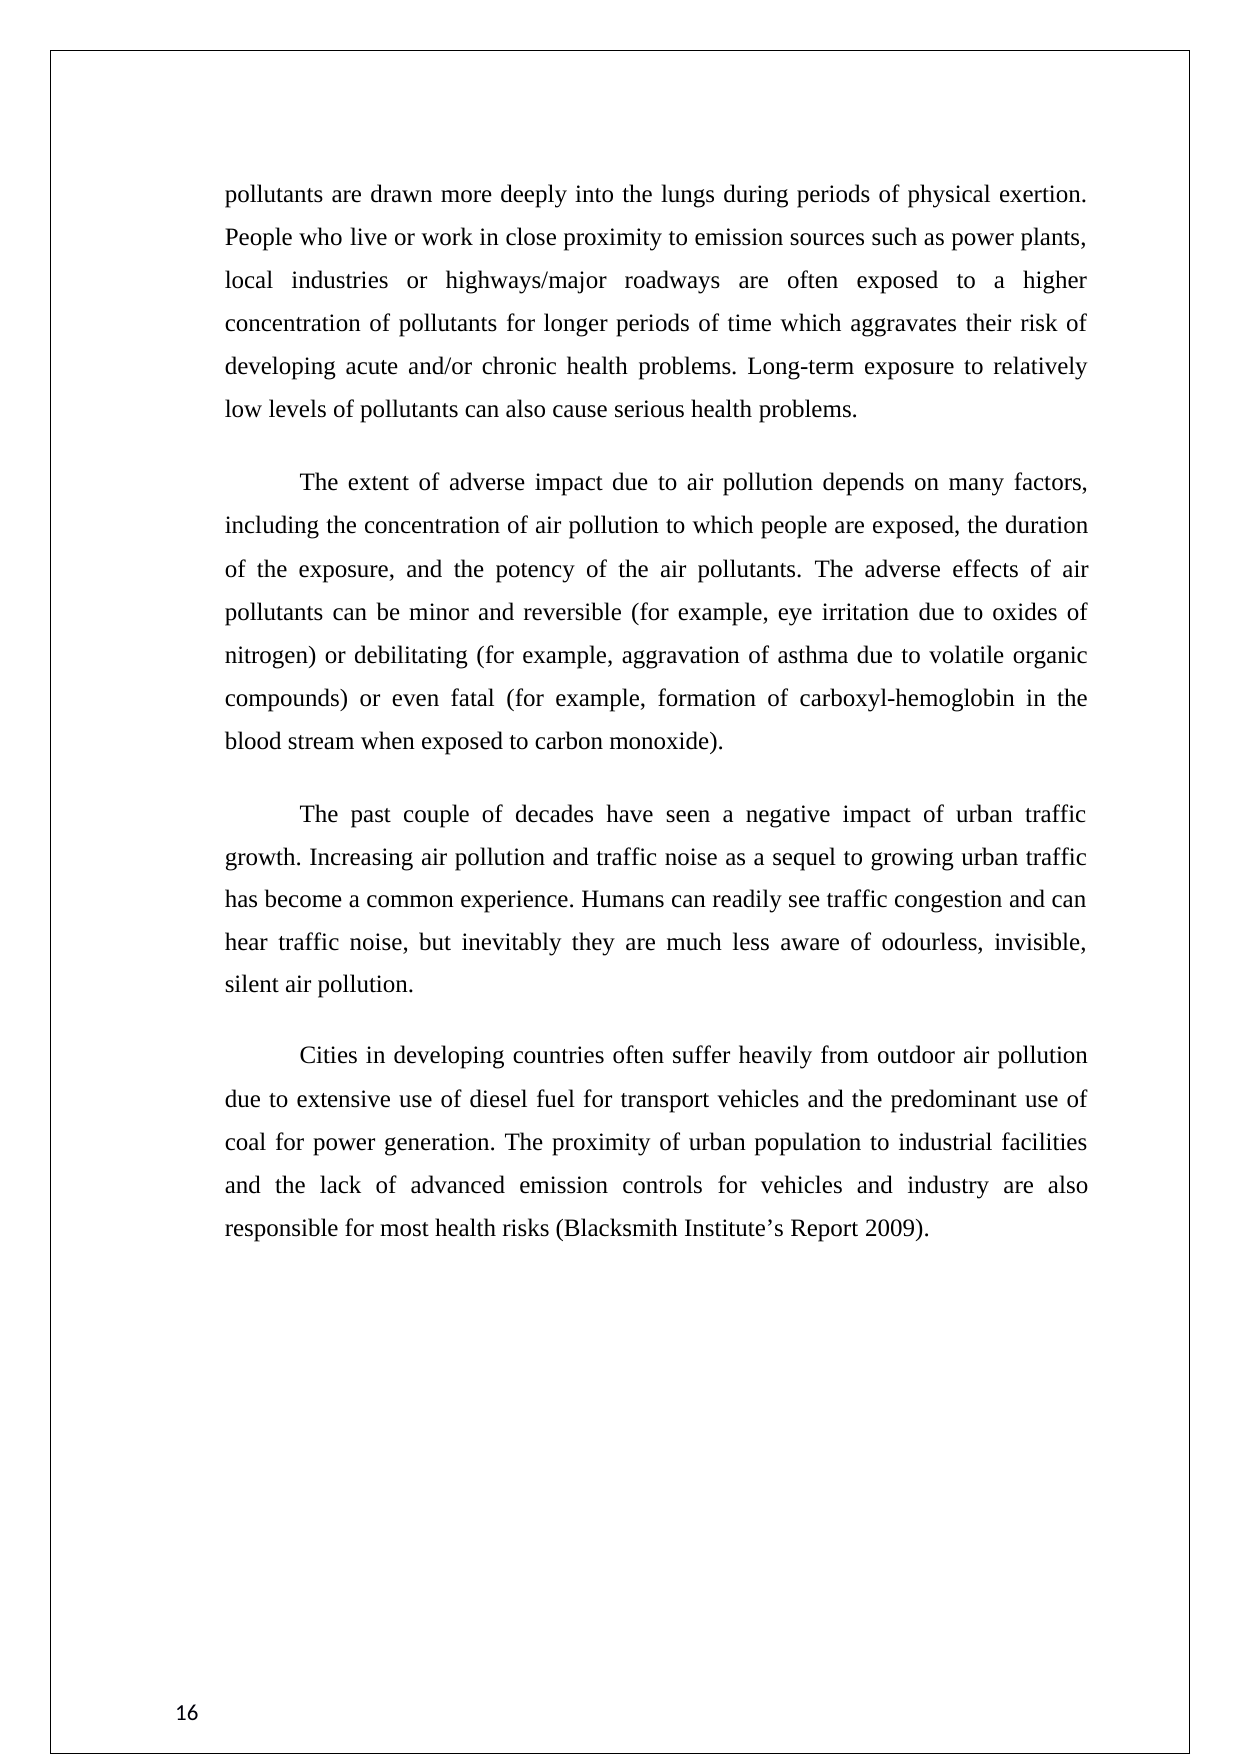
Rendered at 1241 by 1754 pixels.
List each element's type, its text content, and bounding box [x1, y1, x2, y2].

text The past couple of decades have seen a negative impact of urban traffic growth. Increasing air pollution and traffic noise as a sequel to growing urban traffic has become a common experience. Humans can readily see traffic congestion and can hear traffic noise, but inevitably they are much less aware of odourless, invisible, silent air pollution. [224, 799, 1088, 998]
text The extent of adverse impact due to air pollution depends on many factors, including the concentration of air pollution to which people are exposed, the duration of the exposure, and the potency of the air pollutants. The adverse effects of air pollutants can be minor and reversible (for example, eye irritation due to oxides of nitrogen) or debilitating (for example, aggravation of asthma due to volatile organic compounds) or even fatal (for example, formation of carboxyl-hemoglobin in the blood stream when exposed to carbon monoxide). [224, 467, 1089, 755]
text pollutants are drawn more deeply into the lungs during periods of physical exertion. People who live or work in close proximity to emission sources such as power plants, local industries or highways/major roadways are often exposed to a higher concentration of pollutants for longer periods of time which aggravates their risk of developing acute and/or chronic health problems. Long-term exposure to relatively low levels of pollutants can also cause serious health problems. [224, 179, 1088, 423]
text Cities in developing countries often suffer heavily from outdoor air pollution due to extensive use of diesel fuel for transport vehicles and the predominant use of coal for power generation. The proximity of urban population to industrial facilities and the lack of advanced emission controls for vehicles and industry are also responsible for most health risks (Blacksmith Institute’s Report 2009). [224, 1041, 1088, 1242]
